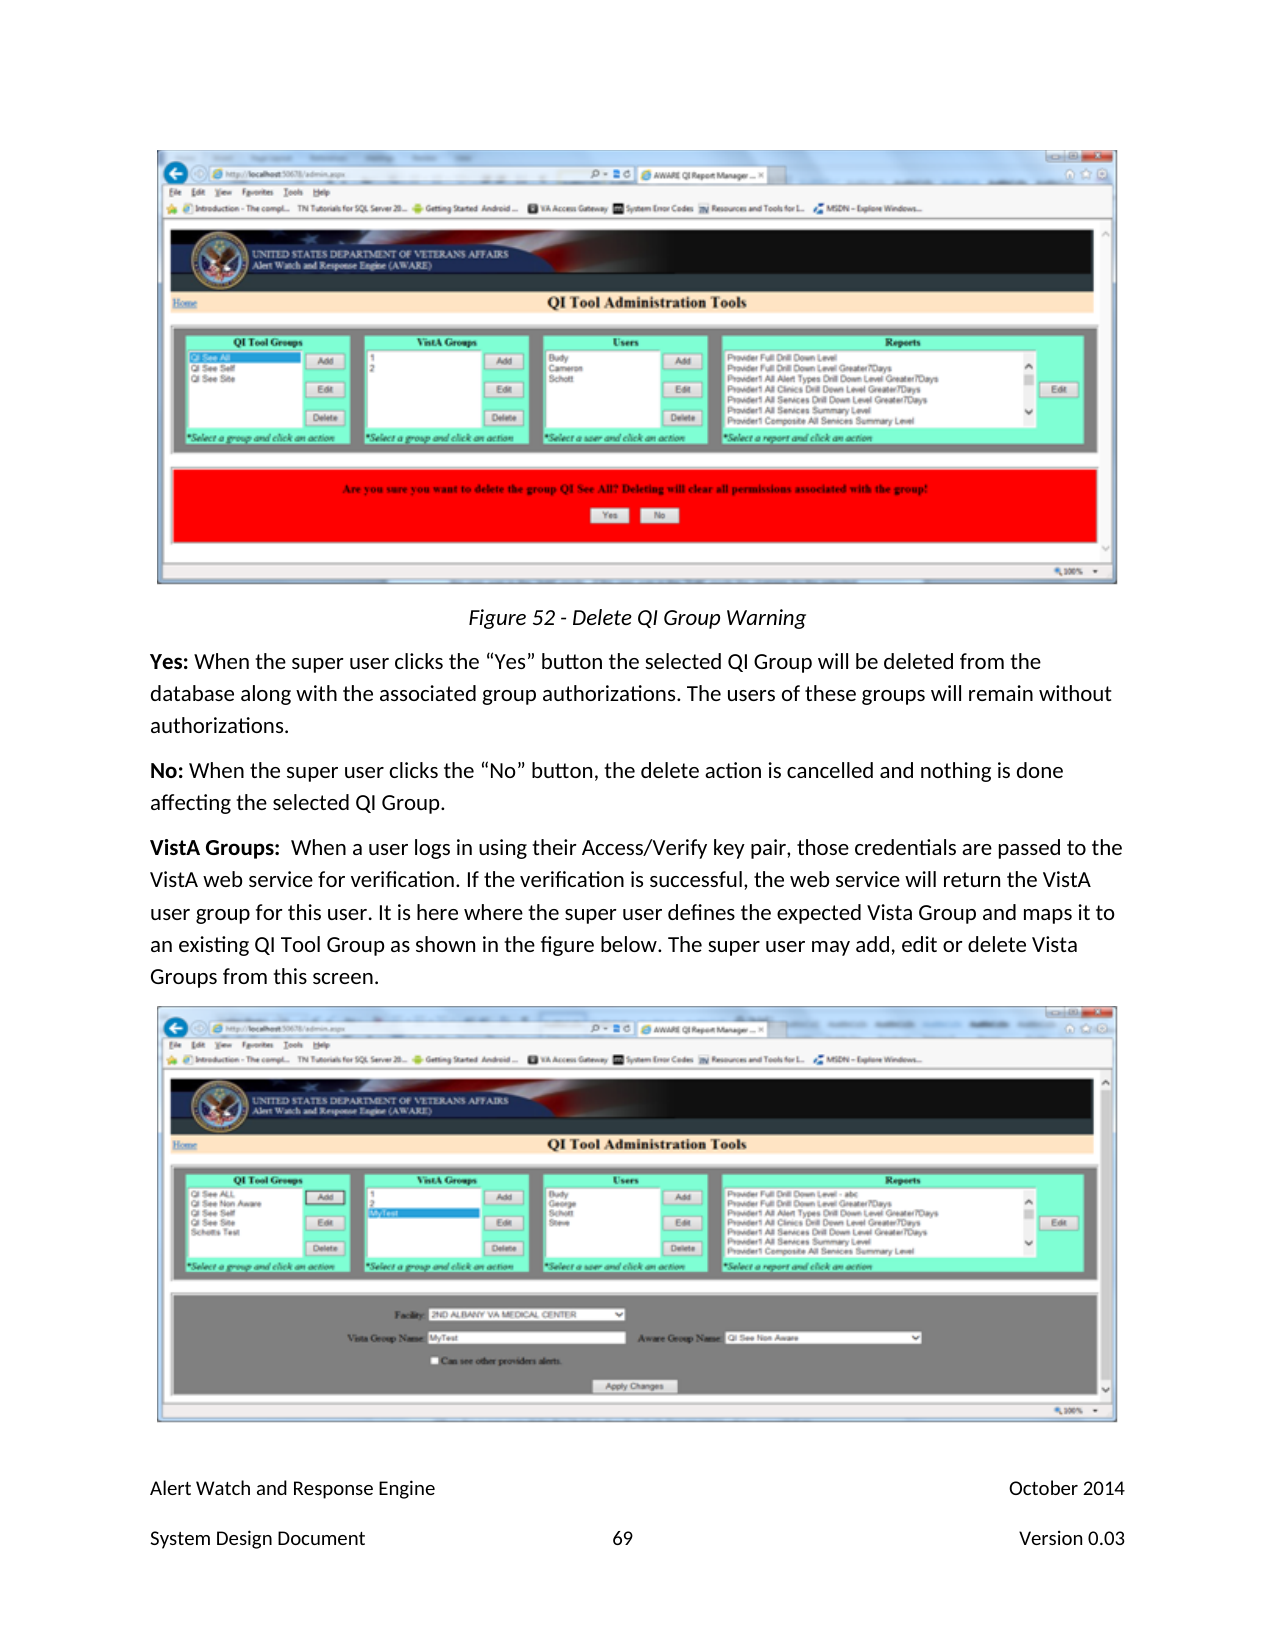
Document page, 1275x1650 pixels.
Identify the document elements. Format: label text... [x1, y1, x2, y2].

text No: When the super user clicks the “No” button, the delete action is cancelled and nothing is done affecting the selected QI Group. [150, 756, 1125, 817]
picture [157, 150, 1118, 586]
text Yes: When the super user clicks the “Yes” button the selected QI Group will be deleted from the database along with the associated group authorizations. The users of these groups will remain without authorizations. [150, 647, 1125, 740]
text VistA Groups: When a user logs in using their Access/Verify key pair, those credentials are passed to the VistA web service for verification. If the verification is successful, the web service will return the VistA user group for this user. It is here where the super user defines the expected Vista Group and maps it to an existing QI Tool Group as shown in the figure below. The super user may add, edit or delete Vista Groups from this screen. [150, 833, 1125, 990]
picture [157, 1006, 1118, 1424]
